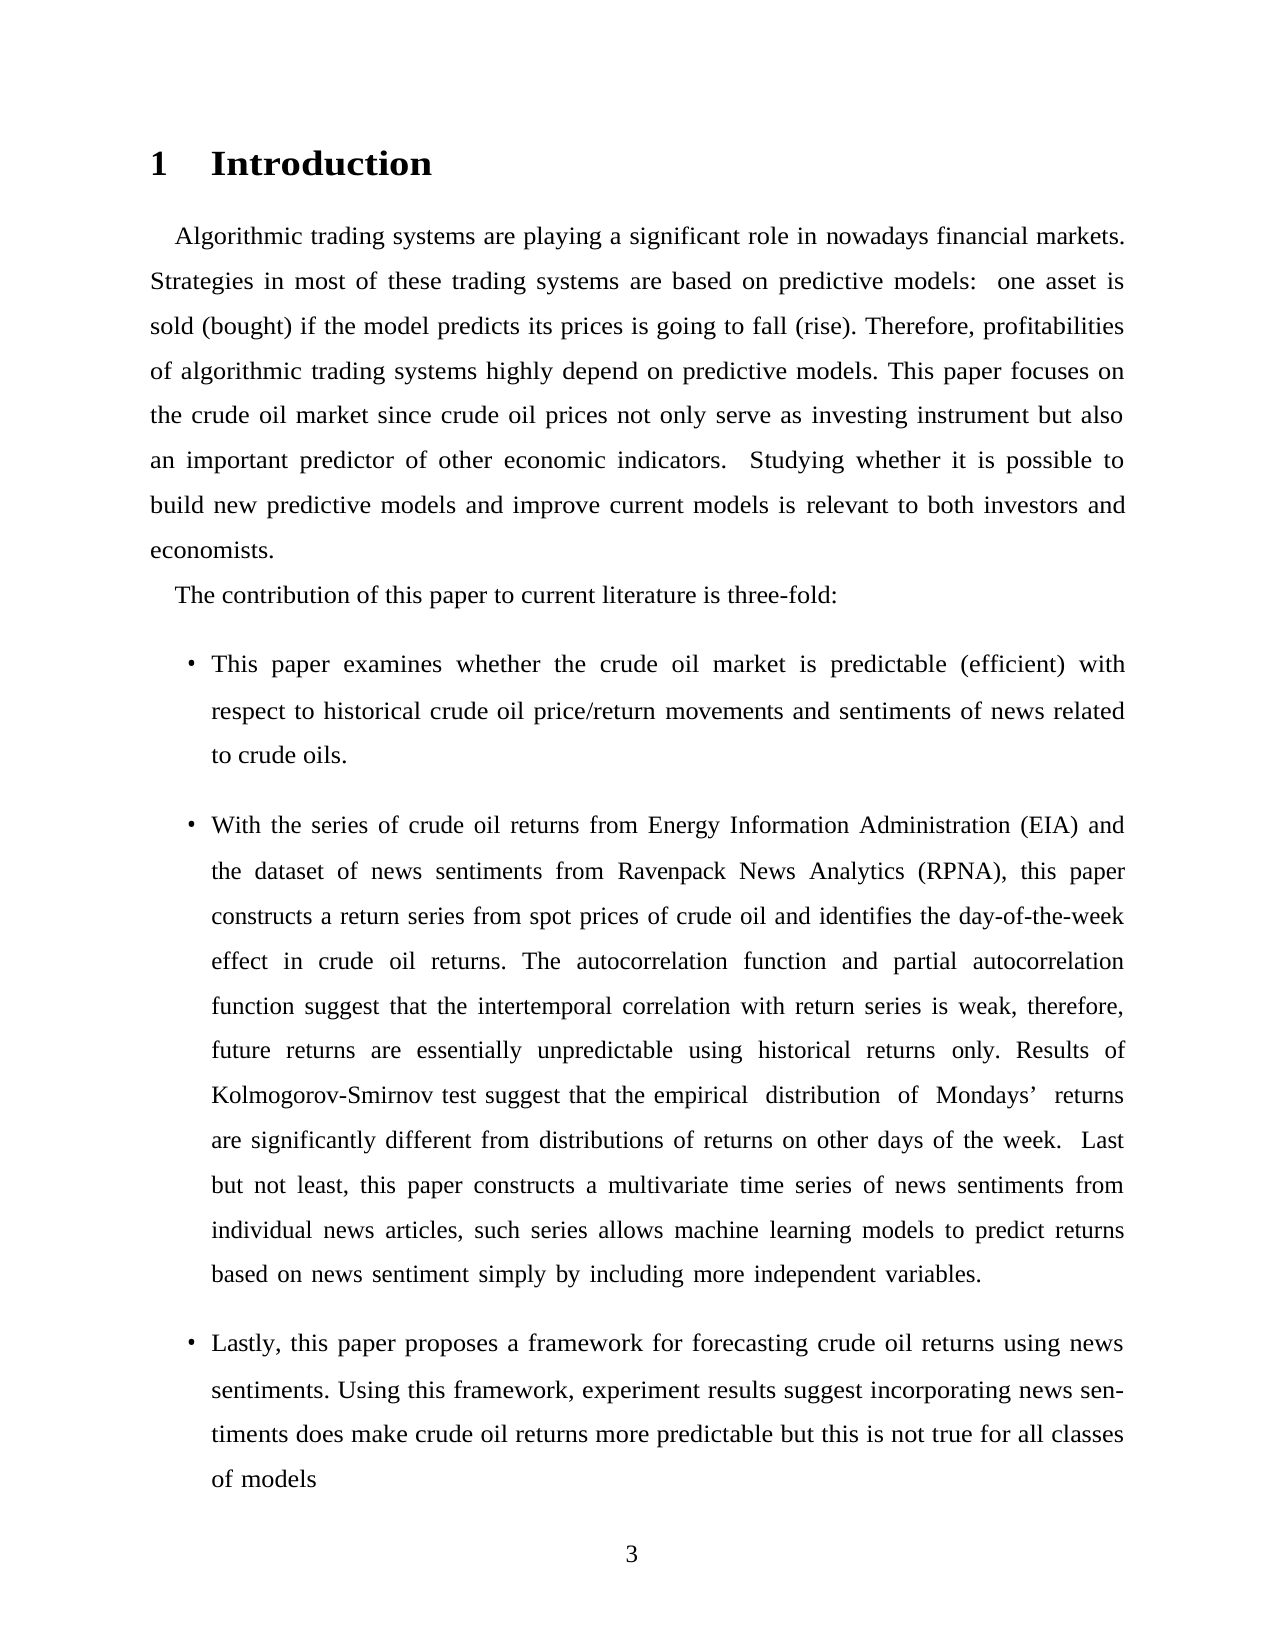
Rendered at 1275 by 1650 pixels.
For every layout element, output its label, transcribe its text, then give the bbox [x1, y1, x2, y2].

text Algorithmic trading systems are playing a significant role in nowadays financial markets. Strategies in most of these trading systems are based on predictive models: one asset is sold (bought) if the model predicts its prices is going to fall (rise). Therefore, profitabilities of algorithmic trading systems highly depend on predictive models. This paper focuses on the crude oil market since crude oil prices not only serve as investing instrument but also an important predictor of other economic indicators. Studying whether it is possible to build new predictive models and improve current models is relevant to both investors and economists. [150, 221, 1126, 564]
list Lastly, this paper proposes a framework for forecasting crude oil returns using news sentiments. Using this framework, experiment results suggest incorporating news sen- timents does make crude oil returns more predictable but this is not true for all classes of models [186, 1324, 1125, 1493]
list This paper examines whether the crude oil market is predictable (efficient) with respect to historical crude oil price/return movements and sentiments of news related to crude oils. [186, 646, 1125, 769]
list Introduction [150, 142, 1244, 183]
list With the series of crude oil returns from Energy Information Administration (EIA) and the dataset of news sentiments from Ravenpack News Analytics (RPNA), this paper constructs a return series from spot prices of crude oil and identifies the day-of-the-week effect in crude oil returns. The autocorrelation function and partial autocorrelation function suggest that the intertemporal correlation with return series is weak, therefore, future returns are essentially unpredictable using historical returns only. Results of Kolmogorov-Smirnov test suggest that the empirical distribution of Mondays’ returns are significantly different from distributions of returns on other days of the week. Last but not least, this paper constructs a multivariate time series of news sentiments from individual news articles, such series allows machine learning models to predict returns based on news sentiment simply by including more independent variables. [186, 806, 1125, 1288]
text The contribution of this paper to current literature is three-fold: [174, 580, 1244, 609]
